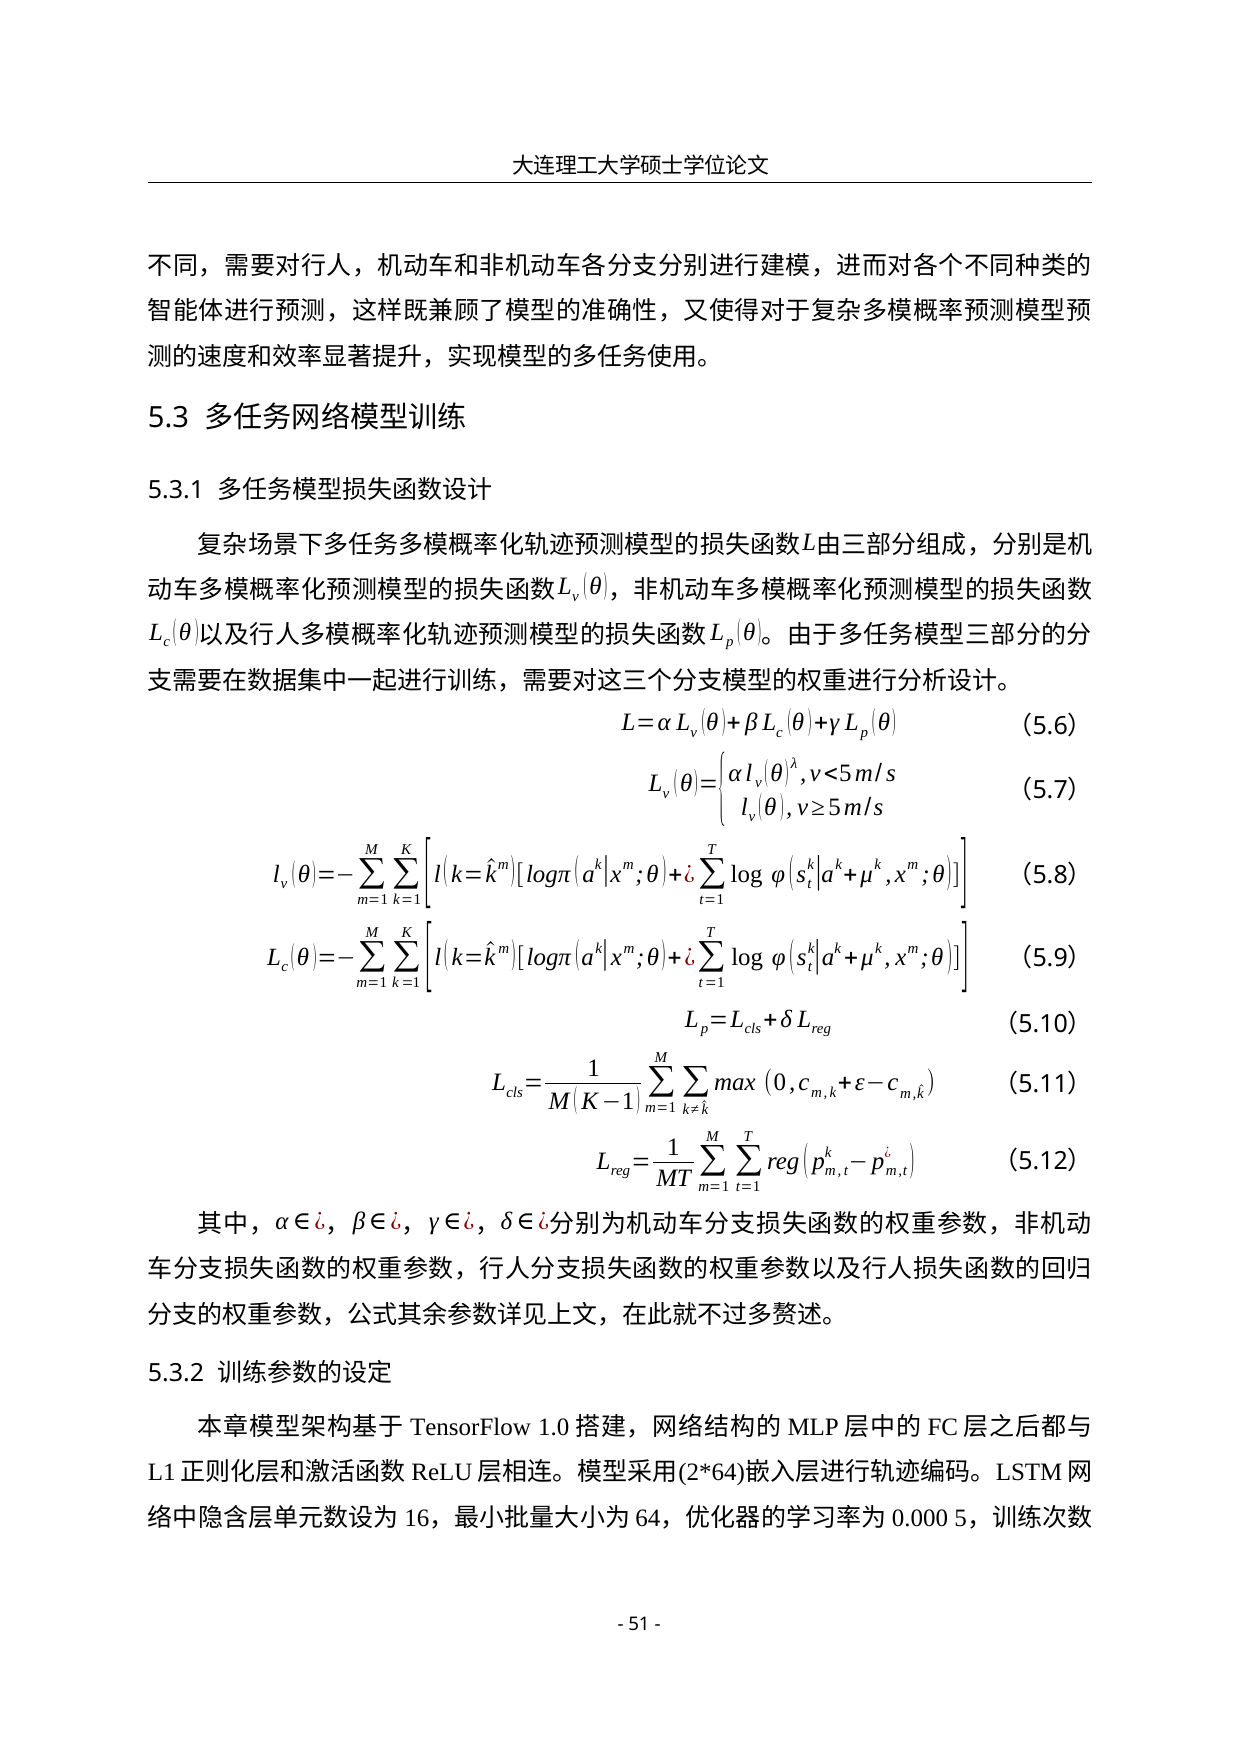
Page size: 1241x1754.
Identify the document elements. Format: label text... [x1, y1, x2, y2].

text （5.8） [148, 837, 1092, 911]
text 复杂场景下多任务多模概率化轨迹预测模型的损失函数由三部分组成，分别是机动车多模概率化预测模型的损失函数，非机动车多模概率化预测模型的损失函数以及行人多模概率化轨迹预测模型的损失函数。由于多任务模型三部分的分支需要在数据集中一起进行训练，需要对这三个分支模型的权重进行分析设计。 [148, 524, 1092, 697]
text （5.11） [148, 1049, 1092, 1118]
subtitle 5.3.1 多任务模型损失函数设计 [148, 470, 1092, 506]
subtitle 5.3 多任务网络模型训练 [148, 394, 1092, 436]
text （5.9） [148, 920, 1092, 994]
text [148, 246, 1092, 372]
text （5.10） [148, 1003, 1092, 1040]
subtitle 5.3.2 训练参数的设定 [148, 1352, 1092, 1388]
text （5.12） [148, 1127, 1092, 1194]
text （5.7） [148, 751, 1092, 828]
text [148, 1406, 1092, 1533]
text （5.6） [148, 706, 1092, 742]
text 其中，，，，分别为机动车分支损失函数的权重参数，非机动车分支损失函数的权重参数，行人分支损失函数的权重参数以及行人损失函数的回归分支的权重参数，公式其余参数详见上文，在此就不过多赘述。 [148, 1203, 1092, 1330]
